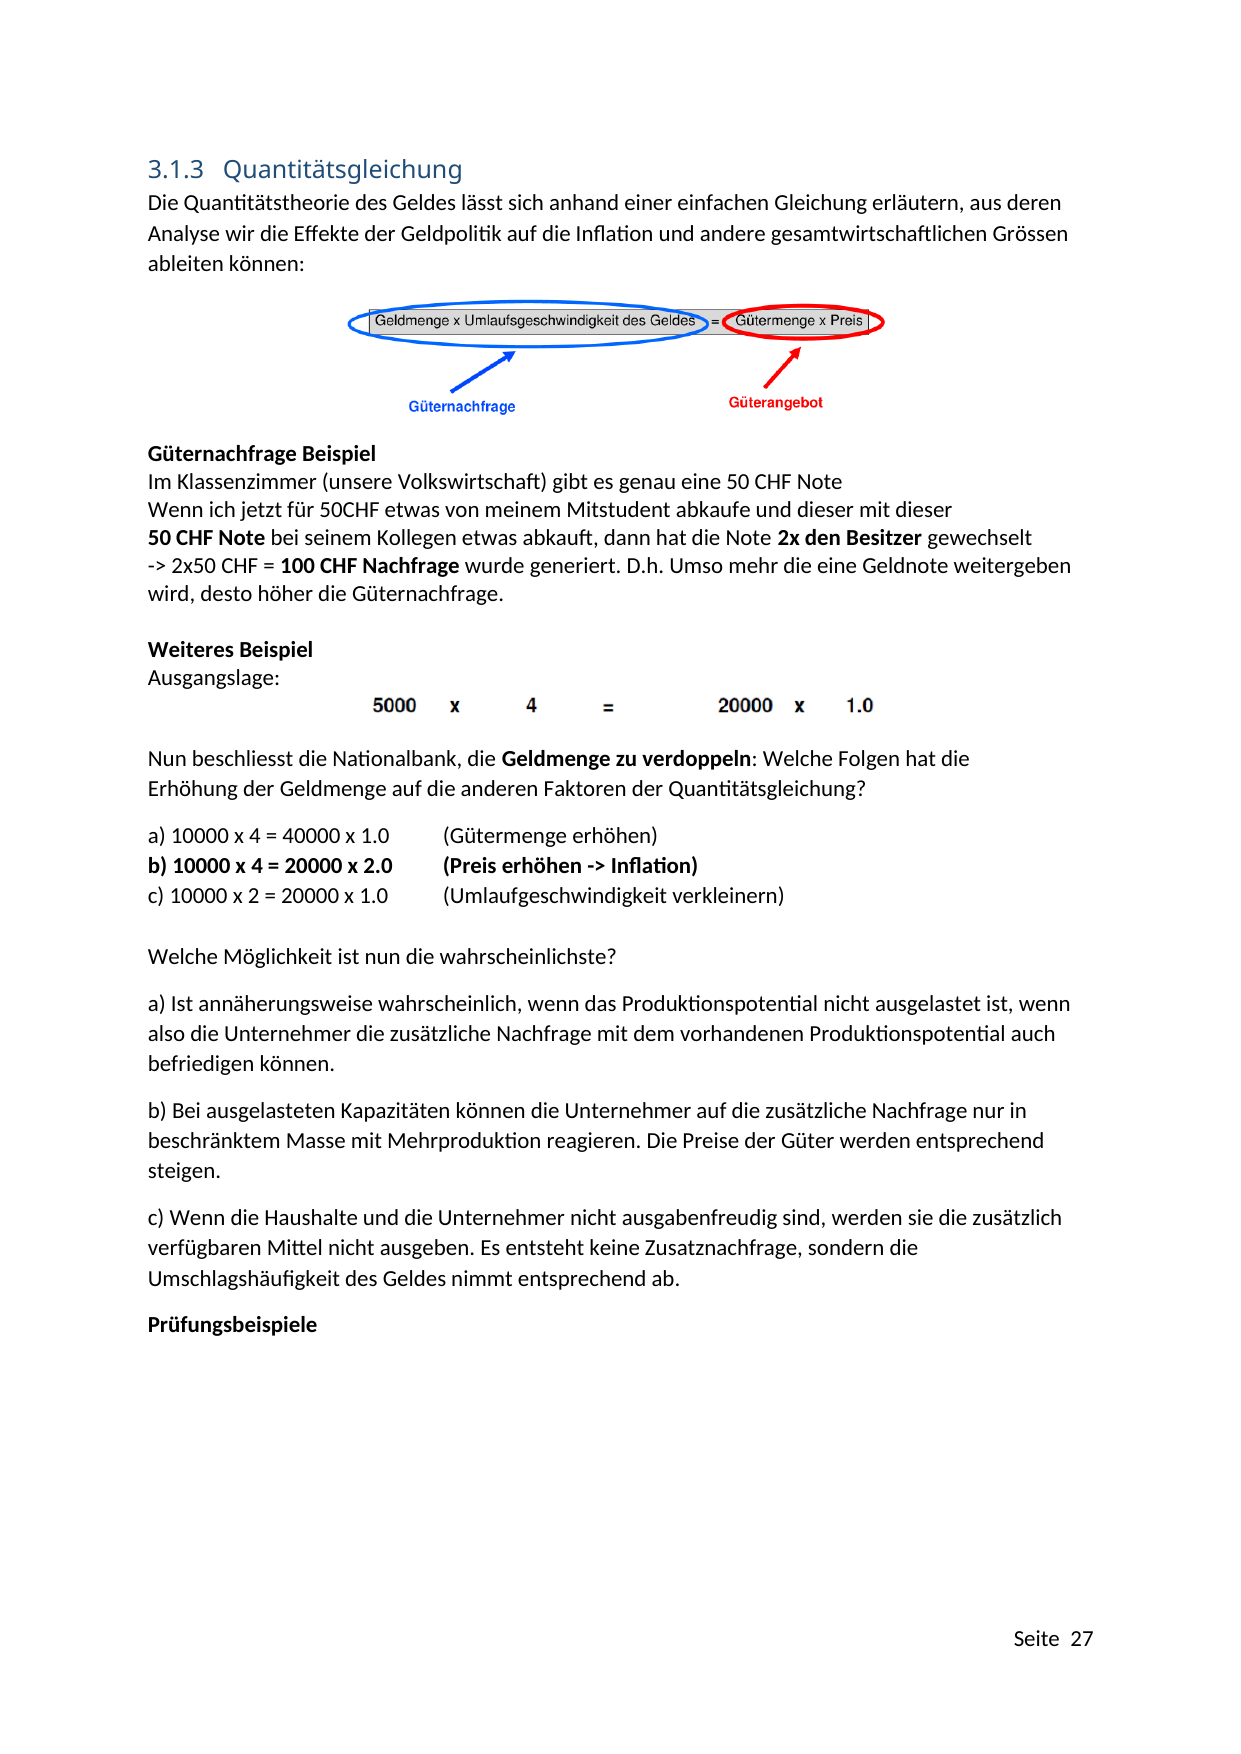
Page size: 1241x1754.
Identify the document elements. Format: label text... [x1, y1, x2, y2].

picture [347, 295, 893, 420]
text -> 2x50 CHF = 100 CHF Nachfrage wurde generiert. D.h. Umso mehr die eine Geldnote weitergeben wird, desto höher die Güternachfrage. [148, 551, 1093, 607]
text Welche Möglichkeit ist nun die wahrscheinlichste? [148, 942, 1093, 970]
text b) Bei ausgelasteten Kapazitäten können die Unternehmer auf die zusätzliche Nachfrage nur in beschränktem Masse mit Mehrproduktion reagieren. Die Preise der Güter werden entsprechend steigen. [148, 1096, 1093, 1184]
text a) 10000 x 4 = 40000 x 1.0 (Gütermenge erhöhen) b) 10000 x 4 = 20000 x 2.0 (Preis erhöhen -> Inflation) c) 10000 x 2 = 20000 x 1.0 (Umlaufgeschwindigkeit verkleinern) [148, 821, 1093, 909]
subtitle Quantitätsgleichung [148, 152, 1093, 186]
text Güternachfrage Beispiel [148, 439, 1093, 467]
text Nun beschliesst die Nationalbank, die Geldmenge zu verdoppeln: Welche Folgen hat die Erhöhung der Geldmenge auf die anderen Faktoren der Quantitätsgleichung? [148, 744, 1093, 802]
text c) Wenn die Haushalte und die Unternehmer nicht ausgabenfreudig sind, werden sie die zusätzlich verfügbaren Mittel nicht ausgeben. Es entsteht keine Zusatznachfrage, sondern die Umschlagshäufigkeit des Geldes nimmt entsprechend ab. [148, 1203, 1093, 1292]
text Prüfungsbeispiele [148, 1311, 1093, 1339]
text a) Ist annäherungsweise wahrscheinlich, wenn das Produktionspotential nicht ausgelastet ist, wenn also die Unternehmer die zusätzliche Nachfrage mit dem vorhandenen Produktionspotential auch befriedigen können. [148, 989, 1093, 1077]
text 50 CHF Note bei seinem Kollegen etwas abkauft, dann hat die Note 2x den Besitzer gewechselt [148, 523, 1093, 551]
text Im Klassenzimmer (unsere Volkswirtschaft) gibt es genau eine 50 CHF Note [148, 467, 1093, 495]
text Weiteres Beispiel [148, 635, 1093, 663]
text Ausgangslage: [148, 663, 1093, 691]
text Die Quantitätstheorie des Geldes lässt sich anhand einer einfachen Gleichung erläutern, aus deren Analyse wir die Effekte der Geldpolitik auf die Inflation und andere gesamtwirtschaftlichen Grössen ableiten können: [148, 188, 1093, 277]
text Wenn ich jetzt für 50CHF etwas von meinem Mitstudent abkaufe und dieser mit dieser [148, 495, 1093, 523]
picture [366, 691, 875, 717]
